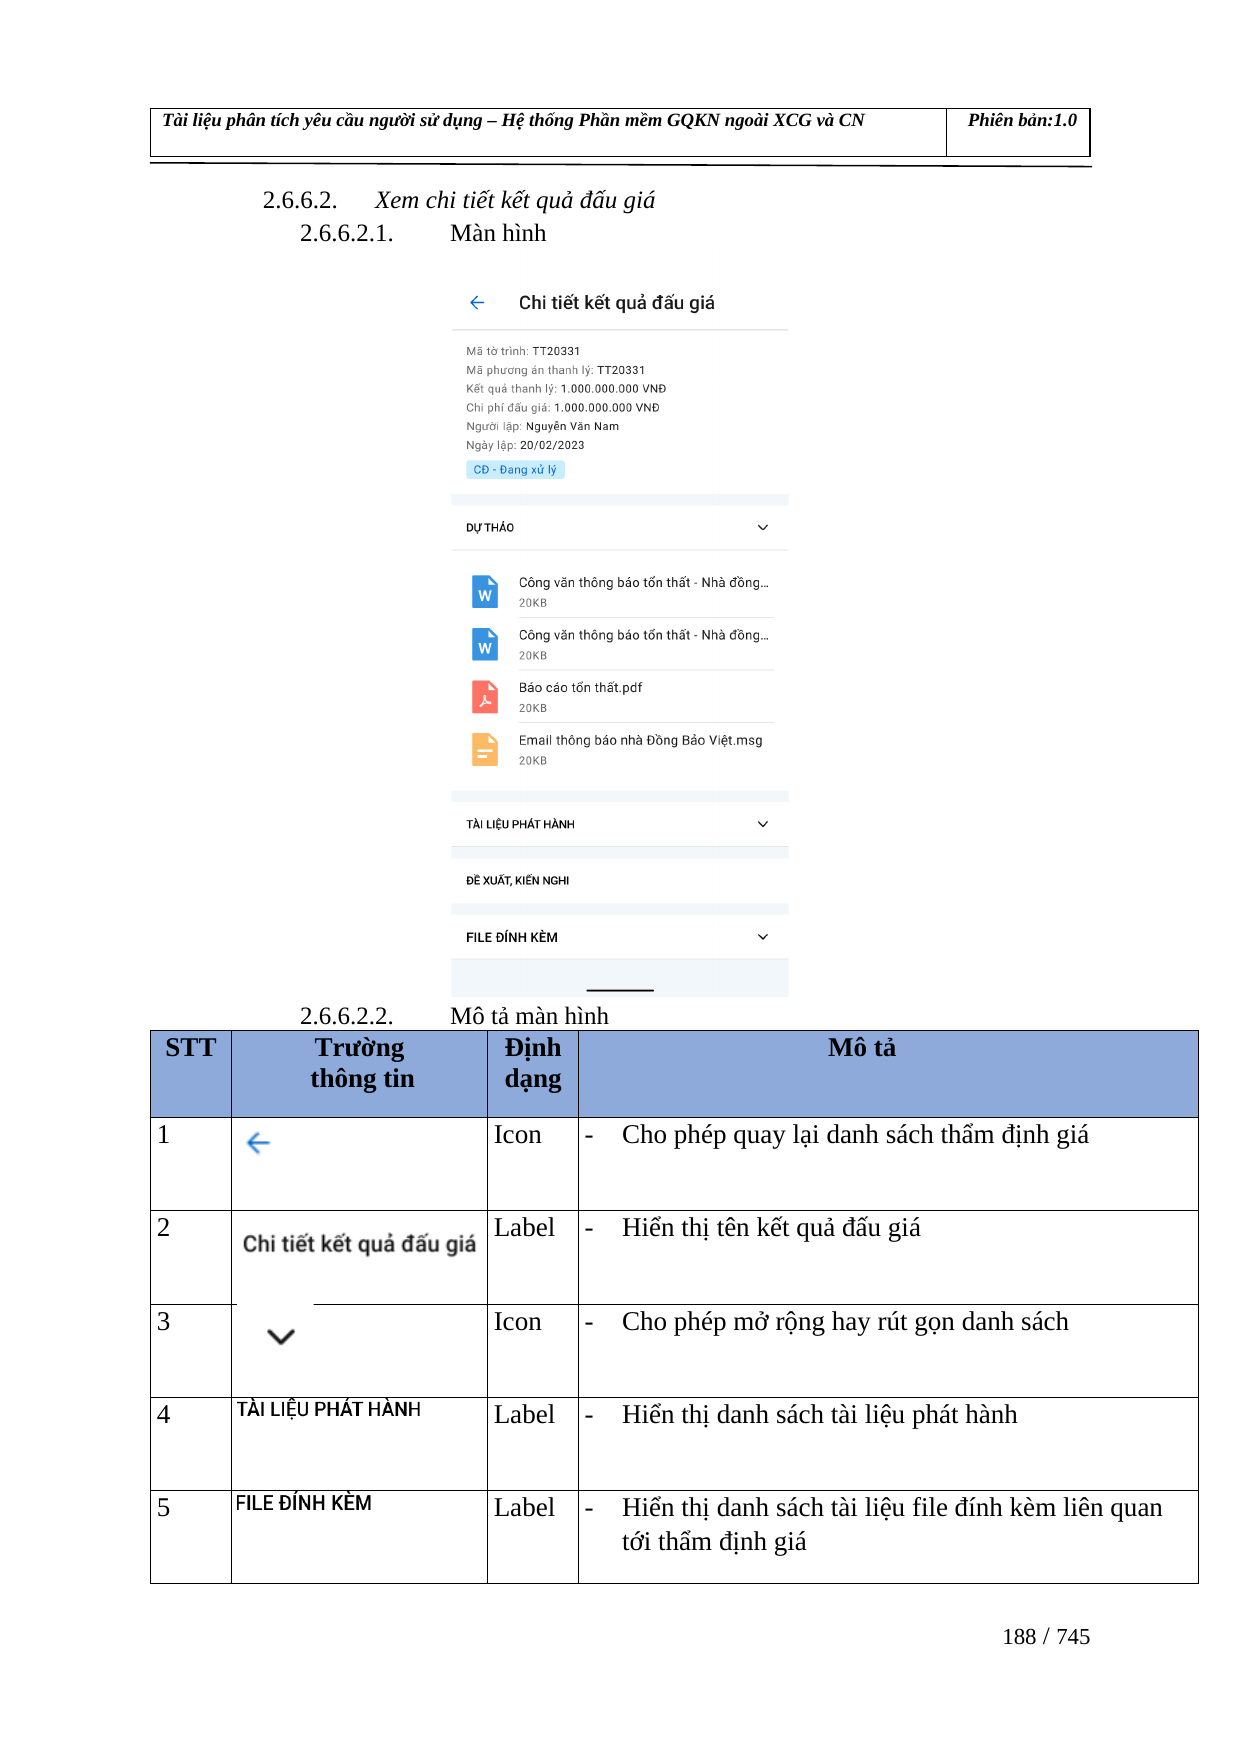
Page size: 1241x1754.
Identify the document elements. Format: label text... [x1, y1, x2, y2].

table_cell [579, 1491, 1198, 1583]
picture [237, 1211, 482, 1268]
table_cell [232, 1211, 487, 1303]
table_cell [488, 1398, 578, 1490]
picture [451, 247, 789, 997]
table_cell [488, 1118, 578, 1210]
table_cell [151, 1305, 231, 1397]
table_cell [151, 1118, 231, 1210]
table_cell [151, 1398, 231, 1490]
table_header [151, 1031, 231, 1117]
subtitle Xem chi tiết kết quả đấu giá [263, 185, 1090, 214]
picture [237, 1491, 371, 1510]
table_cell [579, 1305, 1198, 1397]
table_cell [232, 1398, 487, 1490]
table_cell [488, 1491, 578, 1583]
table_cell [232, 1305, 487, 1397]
picture [237, 1397, 420, 1420]
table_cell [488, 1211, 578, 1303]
picture [237, 1304, 314, 1369]
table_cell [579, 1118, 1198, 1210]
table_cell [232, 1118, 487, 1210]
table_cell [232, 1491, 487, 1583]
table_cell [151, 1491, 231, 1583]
picture [237, 1118, 287, 1175]
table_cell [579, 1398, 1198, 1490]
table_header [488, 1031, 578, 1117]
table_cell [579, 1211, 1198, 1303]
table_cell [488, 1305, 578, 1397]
subtitle Mô tả màn hình [300, 1001, 1090, 1030]
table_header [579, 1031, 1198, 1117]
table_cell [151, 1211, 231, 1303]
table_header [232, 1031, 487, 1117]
subtitle Màn hình [300, 218, 1090, 247]
